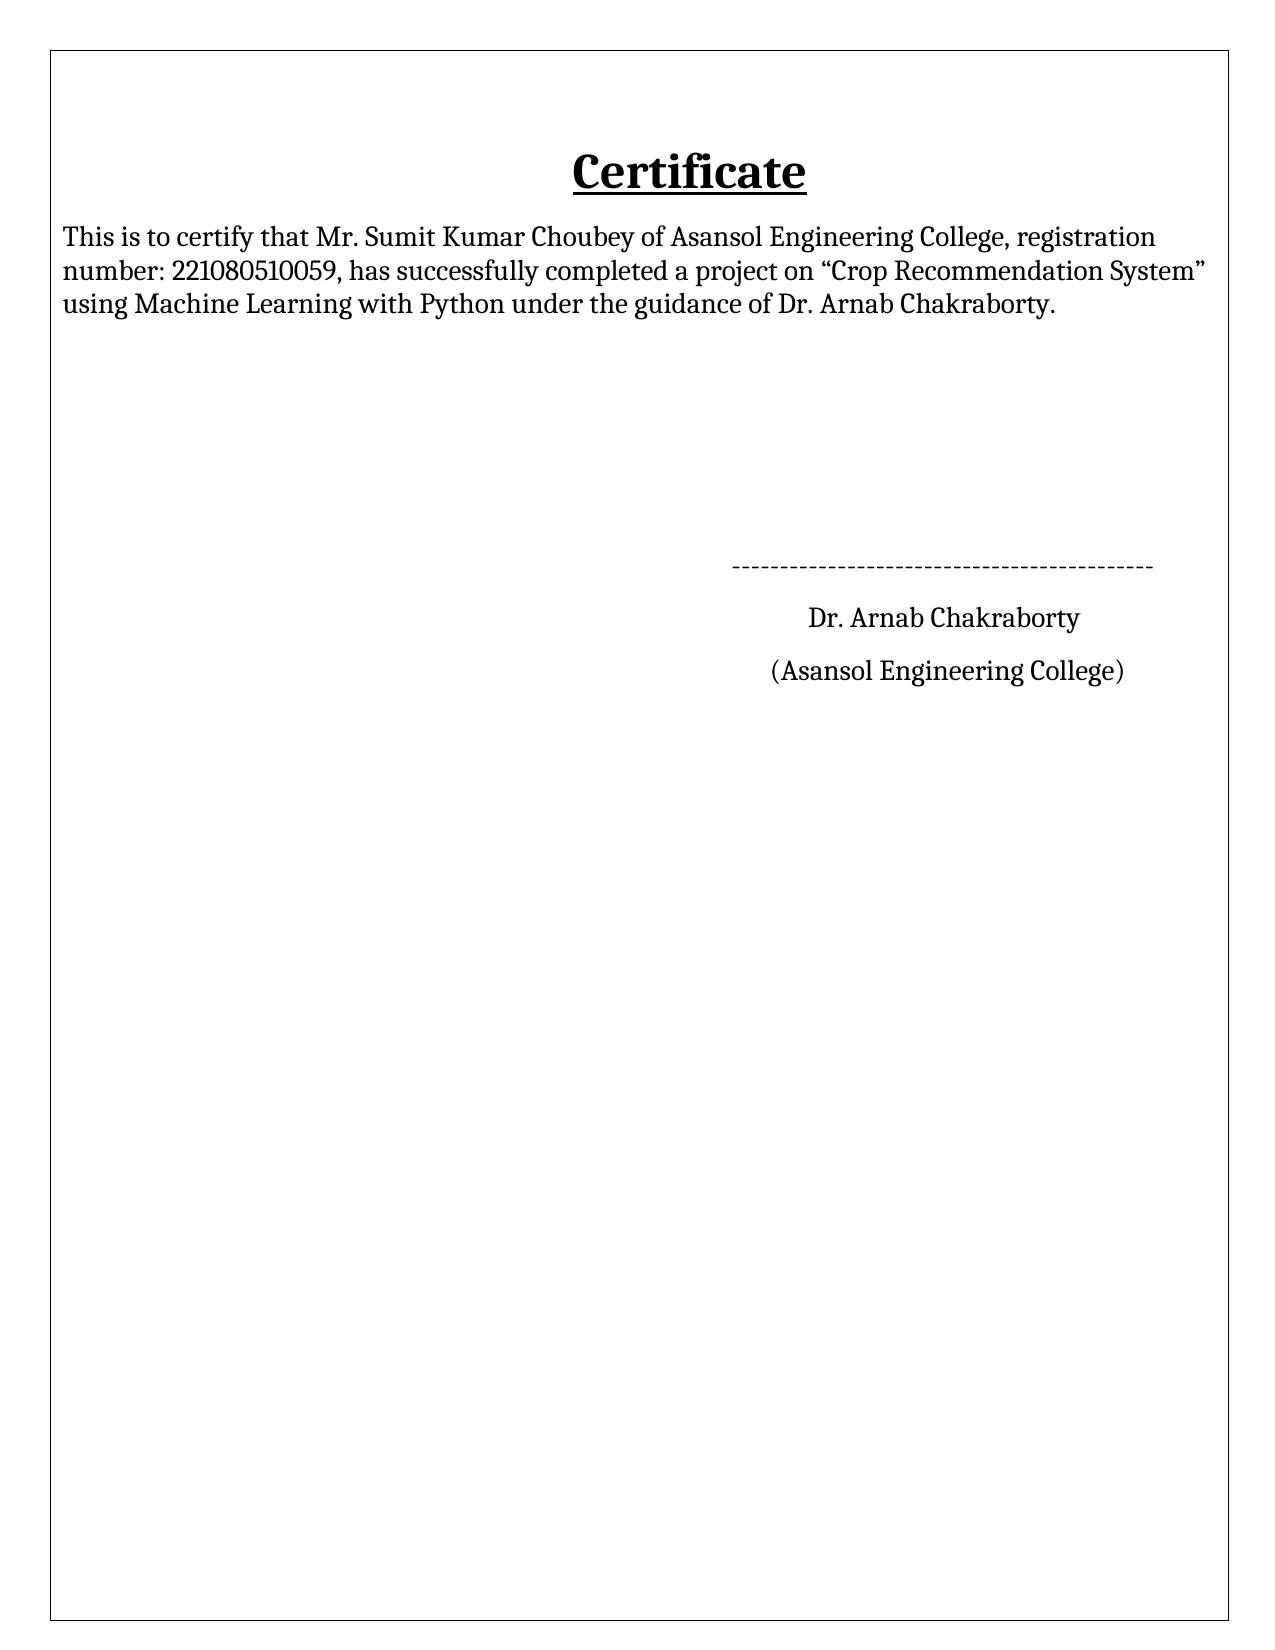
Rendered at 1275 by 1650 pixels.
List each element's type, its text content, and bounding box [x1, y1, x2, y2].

text Certificate [150, 144, 1228, 201]
text -------------------------------------------- [150, 549, 1228, 583]
text This is to certify that Mr. Sumit Kumar Choubey of Asansol Engineering College, registration number: 221080510059, has successfully completed a project on “Crop Recommendation System” using Machine Learning with Python under the guidance of Dr. Arnab Chakraborty. [62, 220, 1228, 321]
text Dr. Arnab Chakraborty [150, 602, 1228, 635]
text (Asansol Engineering College) [150, 654, 1228, 687]
